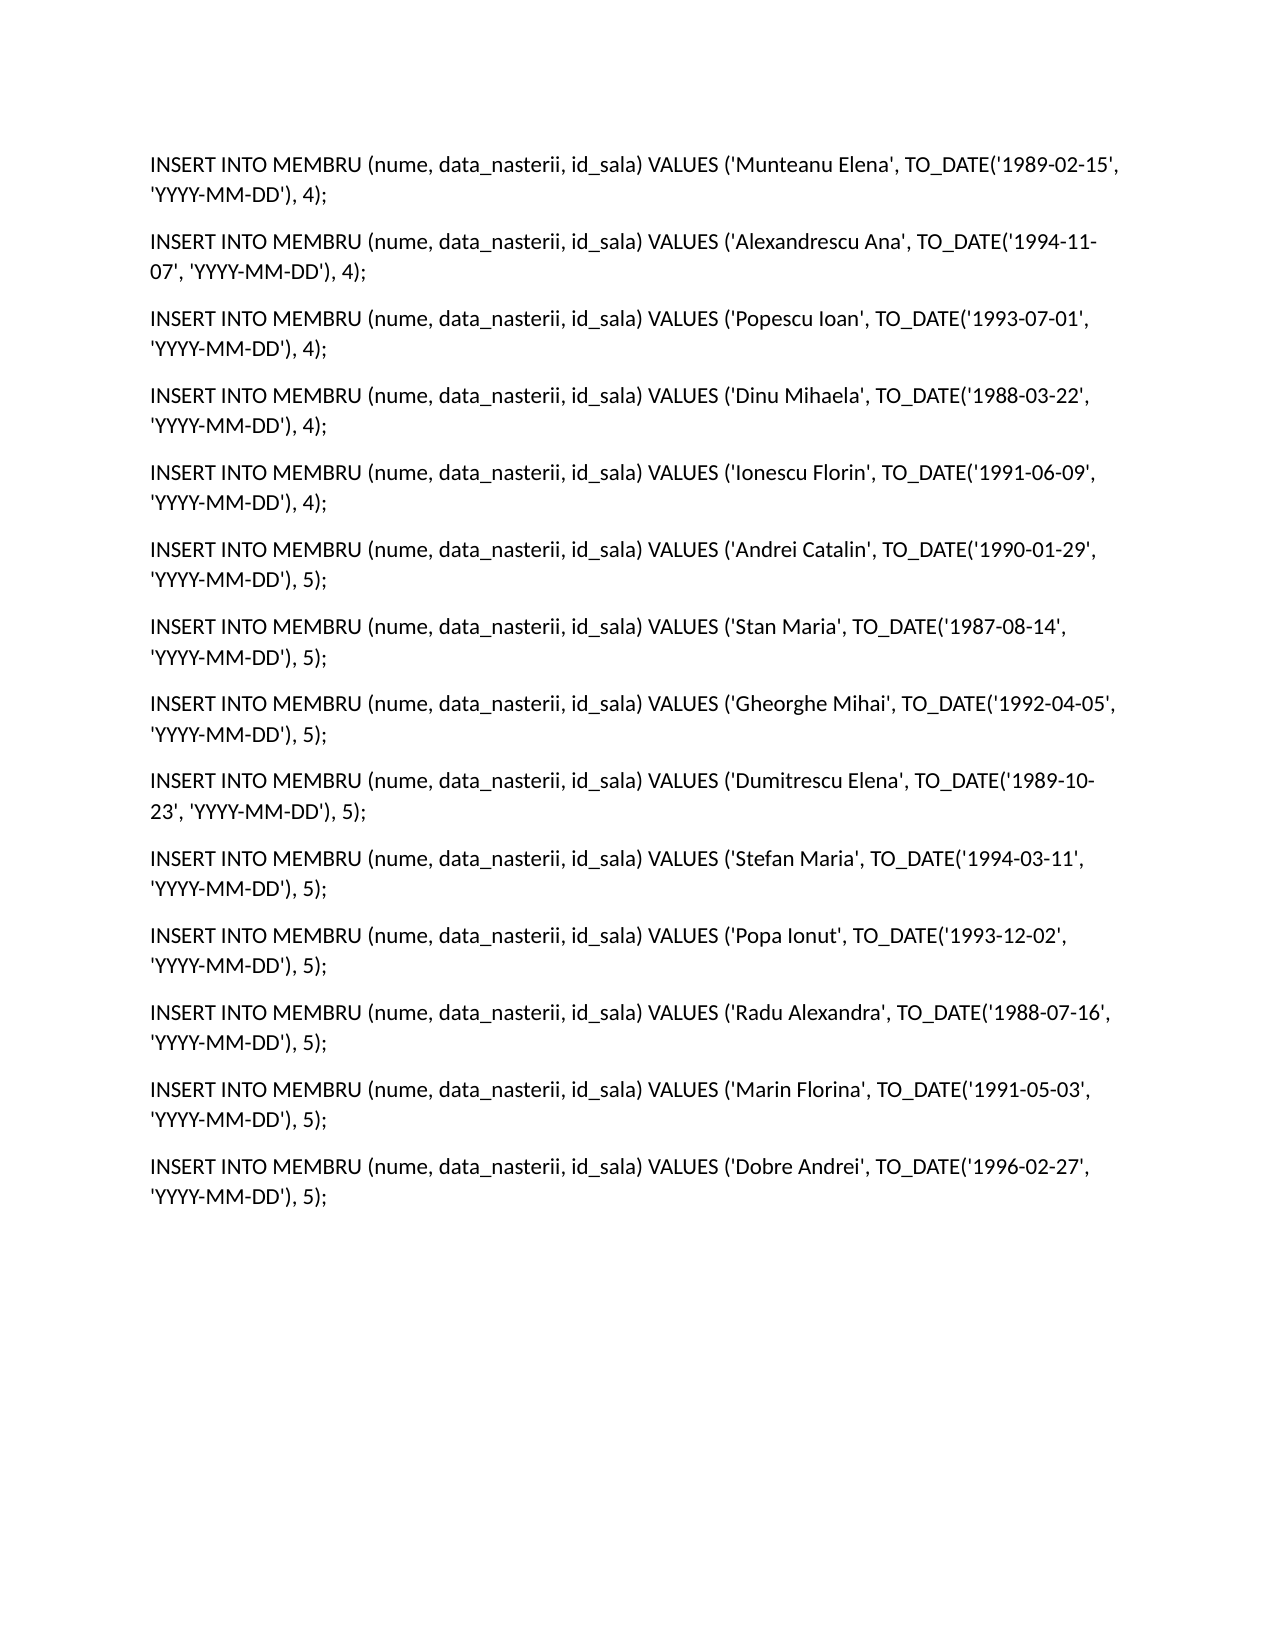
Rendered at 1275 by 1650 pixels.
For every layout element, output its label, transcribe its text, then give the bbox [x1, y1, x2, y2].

text INSERT INTO MEMBRU (nume, data_nasterii, id_sala) VALUES ('Radu Alexandra', TO_DATE('1988-07-16', 'YYYY-MM-DD'), 5); [150, 998, 1125, 1056]
text INSERT INTO MEMBRU (nume, data_nasterii, id_sala) VALUES ('Dinu Mihaela', TO_DATE('1988-03-22', 'YYYY-MM-DD'), 4); [150, 381, 1125, 439]
text INSERT INTO MEMBRU (nume, data_nasterii, id_sala) VALUES ('Dobre Andrei', TO_DATE('1996-02-27', 'YYYY-MM-DD'), 5); [150, 1152, 1125, 1210]
text INSERT INTO MEMBRU (nume, data_nasterii, id_sala) VALUES ('Ionescu Florin', TO_DATE('1991-06-09', 'YYYY-MM-DD'), 4); [150, 458, 1125, 517]
text INSERT INTO MEMBRU (nume, data_nasterii, id_sala) VALUES ('Popescu Ioan', TO_DATE('1993-07-01', 'YYYY-MM-DD'), 4); [150, 304, 1125, 362]
text INSERT INTO MEMBRU (nume, data_nasterii, id_sala) VALUES ('Stefan Maria', TO_DATE('1994-03-11', 'YYYY-MM-DD'), 5); [150, 844, 1125, 902]
text INSERT INTO MEMBRU (nume, data_nasterii, id_sala) VALUES ('Andrei Catalin', TO_DATE('1990-01-29', 'YYYY-MM-DD'), 5); [150, 535, 1125, 594]
text INSERT INTO MEMBRU (nume, data_nasterii, id_sala) VALUES ('Popa Ionut', TO_DATE('1993-12-02', 'YYYY-MM-DD'), 5); [150, 921, 1125, 979]
text INSERT INTO MEMBRU (nume, data_nasterii, id_sala) VALUES ('Gheorghe Mihai', TO_DATE('1992-04-05', 'YYYY-MM-DD'), 5); [150, 689, 1125, 748]
text INSERT INTO MEMBRU (nume, data_nasterii, id_sala) VALUES ('Stan Maria', TO_DATE('1987-08-14', 'YYYY-MM-DD'), 5); [150, 612, 1125, 671]
text INSERT INTO MEMBRU (nume, data_nasterii, id_sala) VALUES ('Dumitrescu Elena', TO_DATE('1989-10-23', 'YYYY-MM-DD'), 5); [150, 767, 1125, 825]
text INSERT INTO MEMBRU (nume, data_nasterii, id_sala) VALUES ('Marin Florina', TO_DATE('1991-05-03', 'YYYY-MM-DD'), 5); [150, 1075, 1125, 1133]
text INSERT INTO MEMBRU (nume, data_nasterii, id_sala) VALUES ('Alexandrescu Ana', TO_DATE('1994-11-07', 'YYYY-MM-DD'), 4); [150, 227, 1125, 285]
text INSERT INTO MEMBRU (nume, data_nasterii, id_sala) VALUES ('Munteanu Elena', TO_DATE('1989-02-15', 'YYYY-MM-DD'), 4); [150, 150, 1125, 208]
